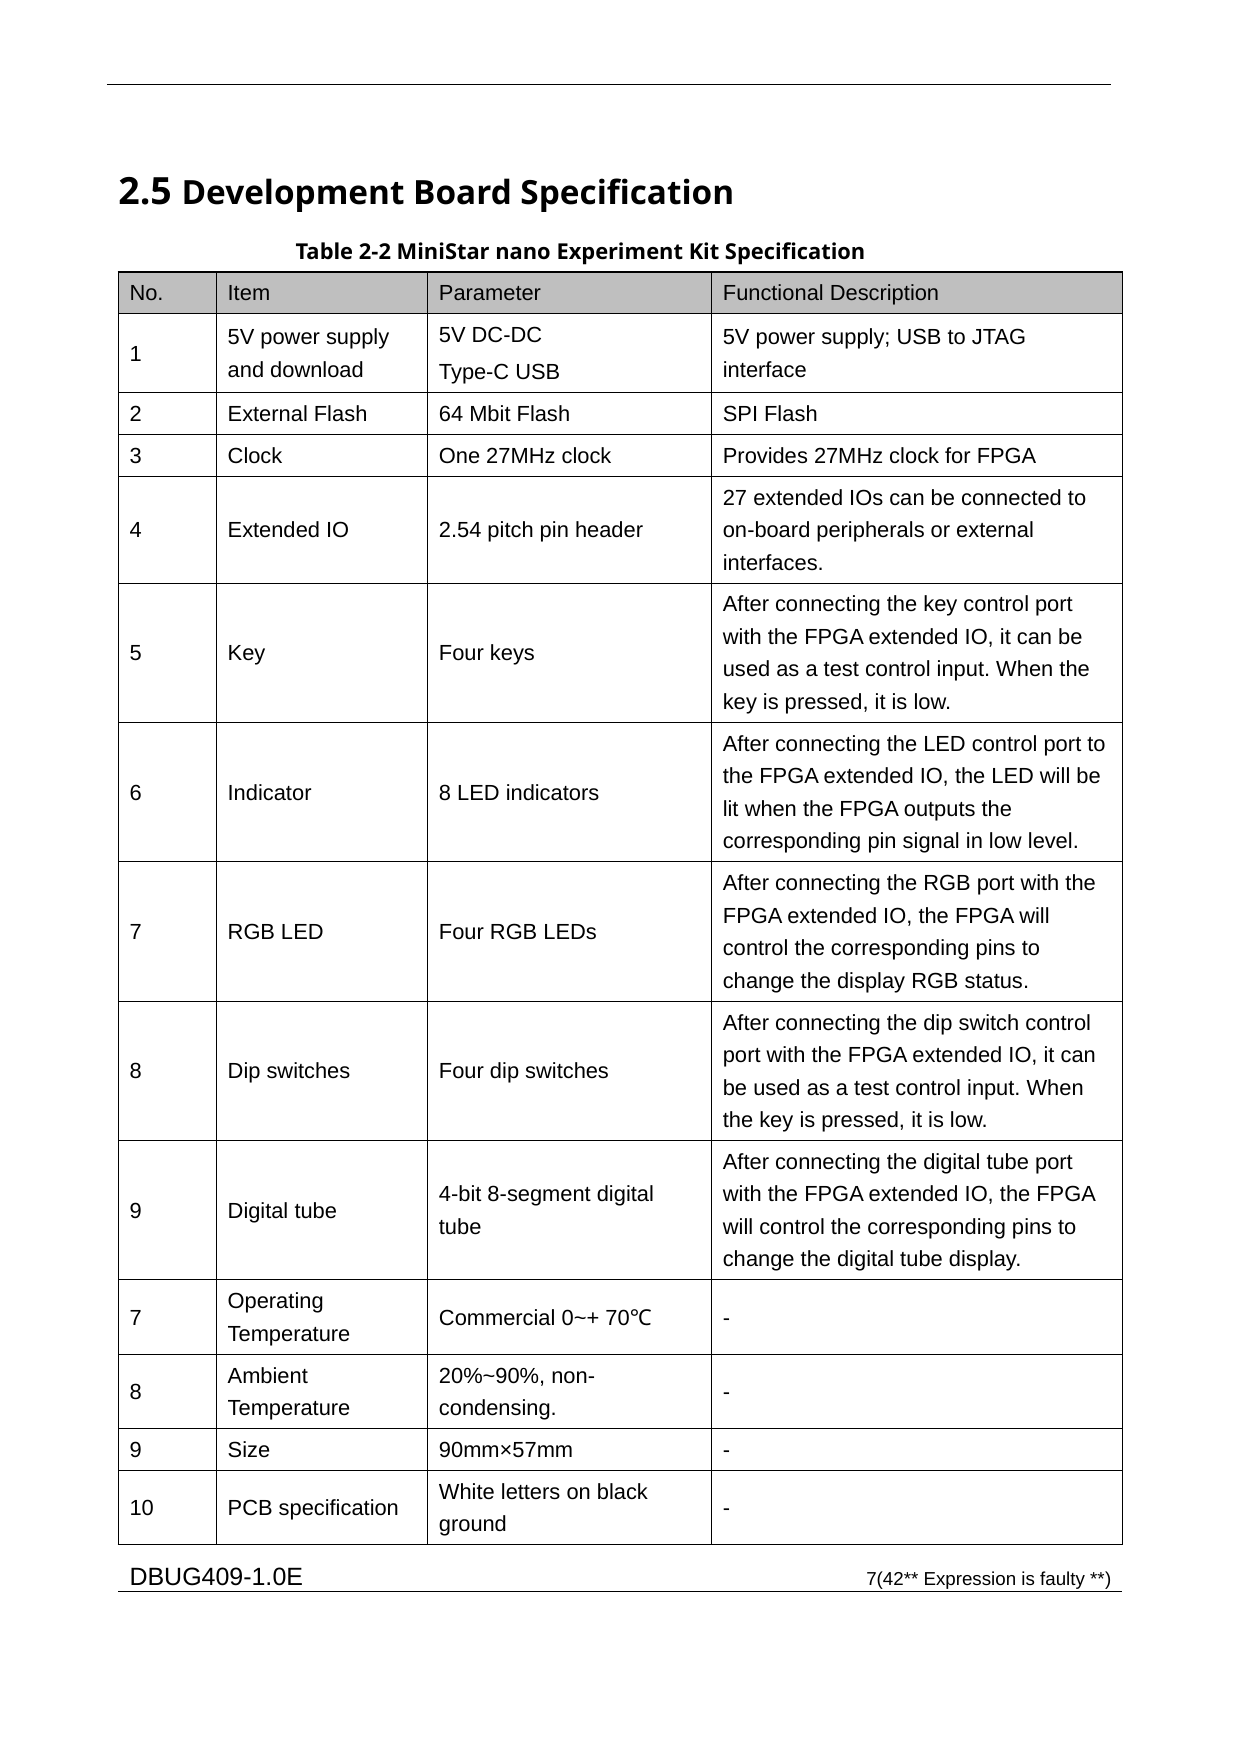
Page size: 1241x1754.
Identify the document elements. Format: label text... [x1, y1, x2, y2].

table_cell 4-bit 8-segment digital tube [428, 1141, 711, 1279]
table_cell Indicator [217, 723, 427, 861]
table_cell White letters on black ground [428, 1471, 711, 1544]
table_cell Four RGB LEDs [428, 862, 711, 1001]
table_cell 7 [119, 862, 216, 1001]
table_cell Four dip switches [428, 1002, 711, 1140]
table_header Functional Description [712, 273, 1122, 313]
table_cell - [712, 1280, 1122, 1354]
table_cell 5 [119, 584, 216, 722]
table_cell SPI Flash [712, 393, 1122, 434]
table_cell Ambient Temperature [217, 1355, 427, 1428]
table_cell 64 Mbit Flash [428, 393, 711, 434]
table_cell Dip switches [217, 1002, 427, 1140]
table_cell Digital tube [217, 1141, 427, 1279]
table_cell 8 LED indicators [428, 723, 711, 861]
table_cell 6 [119, 723, 216, 861]
table_cell 2 [119, 393, 216, 434]
table_cell Extended IO [217, 477, 427, 582]
table_cell After connecting the RGB port with the FPGA extended IO, the FPGA will control the corresponding pins to change the display RGB status. [712, 862, 1122, 1001]
table_cell 5V power supply; USB to JTAG interface [712, 314, 1122, 392]
subtitle Development Board Specification [118, 157, 1122, 222]
table_header Parameter [428, 273, 711, 313]
table_cell 7 [119, 1280, 216, 1354]
table_header No. [119, 273, 216, 313]
table_cell - [712, 1471, 1122, 1544]
table_cell Key [217, 584, 427, 722]
table_cell Operating Temperature [217, 1280, 427, 1354]
table_cell 5V DC-DC Type-C USB [428, 314, 711, 392]
table_cell 2.54 pitch pin header [428, 477, 711, 582]
table_cell External Flash [217, 393, 427, 434]
table_cell After connecting the LED control port to the FPGA extended IO, the LED will be lit when the FPGA outputs the corresponding pin signal in low level. [712, 723, 1122, 861]
table_cell 90mm×57mm [428, 1429, 711, 1470]
table_cell 9 [119, 1141, 216, 1279]
table_cell 5V power supply and download [217, 314, 427, 392]
table_cell Provides 27MHz clock for FPGA [712, 435, 1122, 476]
table_header Item [217, 273, 427, 313]
table_cell 20%~90%, non-condensing. [428, 1355, 711, 1428]
table_cell After connecting the digital tube port with the FPGA extended IO, the FPGA will control the corresponding pins to change the digital tube display. [712, 1141, 1122, 1279]
table_cell RGB LED [217, 862, 427, 1001]
table_cell PCB specification [217, 1471, 427, 1544]
table_cell 8 [119, 1355, 216, 1428]
table_cell Commercial 0~+ 70℃ [428, 1280, 711, 1354]
table_cell Four keys [428, 584, 711, 722]
table_cell 4 [119, 477, 216, 582]
table_cell One 27MHz clock [428, 435, 711, 476]
table_cell 3 [119, 435, 216, 476]
table_cell After connecting the dip switch control port with the FPGA extended IO, it can be used as a test control input. When the key is pressed, it is low. [712, 1002, 1122, 1140]
table_cell After connecting the key control port with the FPGA extended IO, it can be used as a test control input. When the key is pressed, it is low. [712, 584, 1122, 722]
table_cell - [712, 1355, 1122, 1428]
table_cell Clock [217, 435, 427, 476]
table_cell - [712, 1429, 1122, 1470]
table_cell 27 extended IOs can be connected to on-board peripherals or external interfaces. [712, 477, 1122, 582]
table_cell 9 [119, 1429, 216, 1470]
table_cell 10 [119, 1471, 216, 1544]
table_cell 8 [119, 1002, 216, 1140]
table_cell Size [217, 1429, 427, 1470]
table_cell 1 [119, 314, 216, 392]
